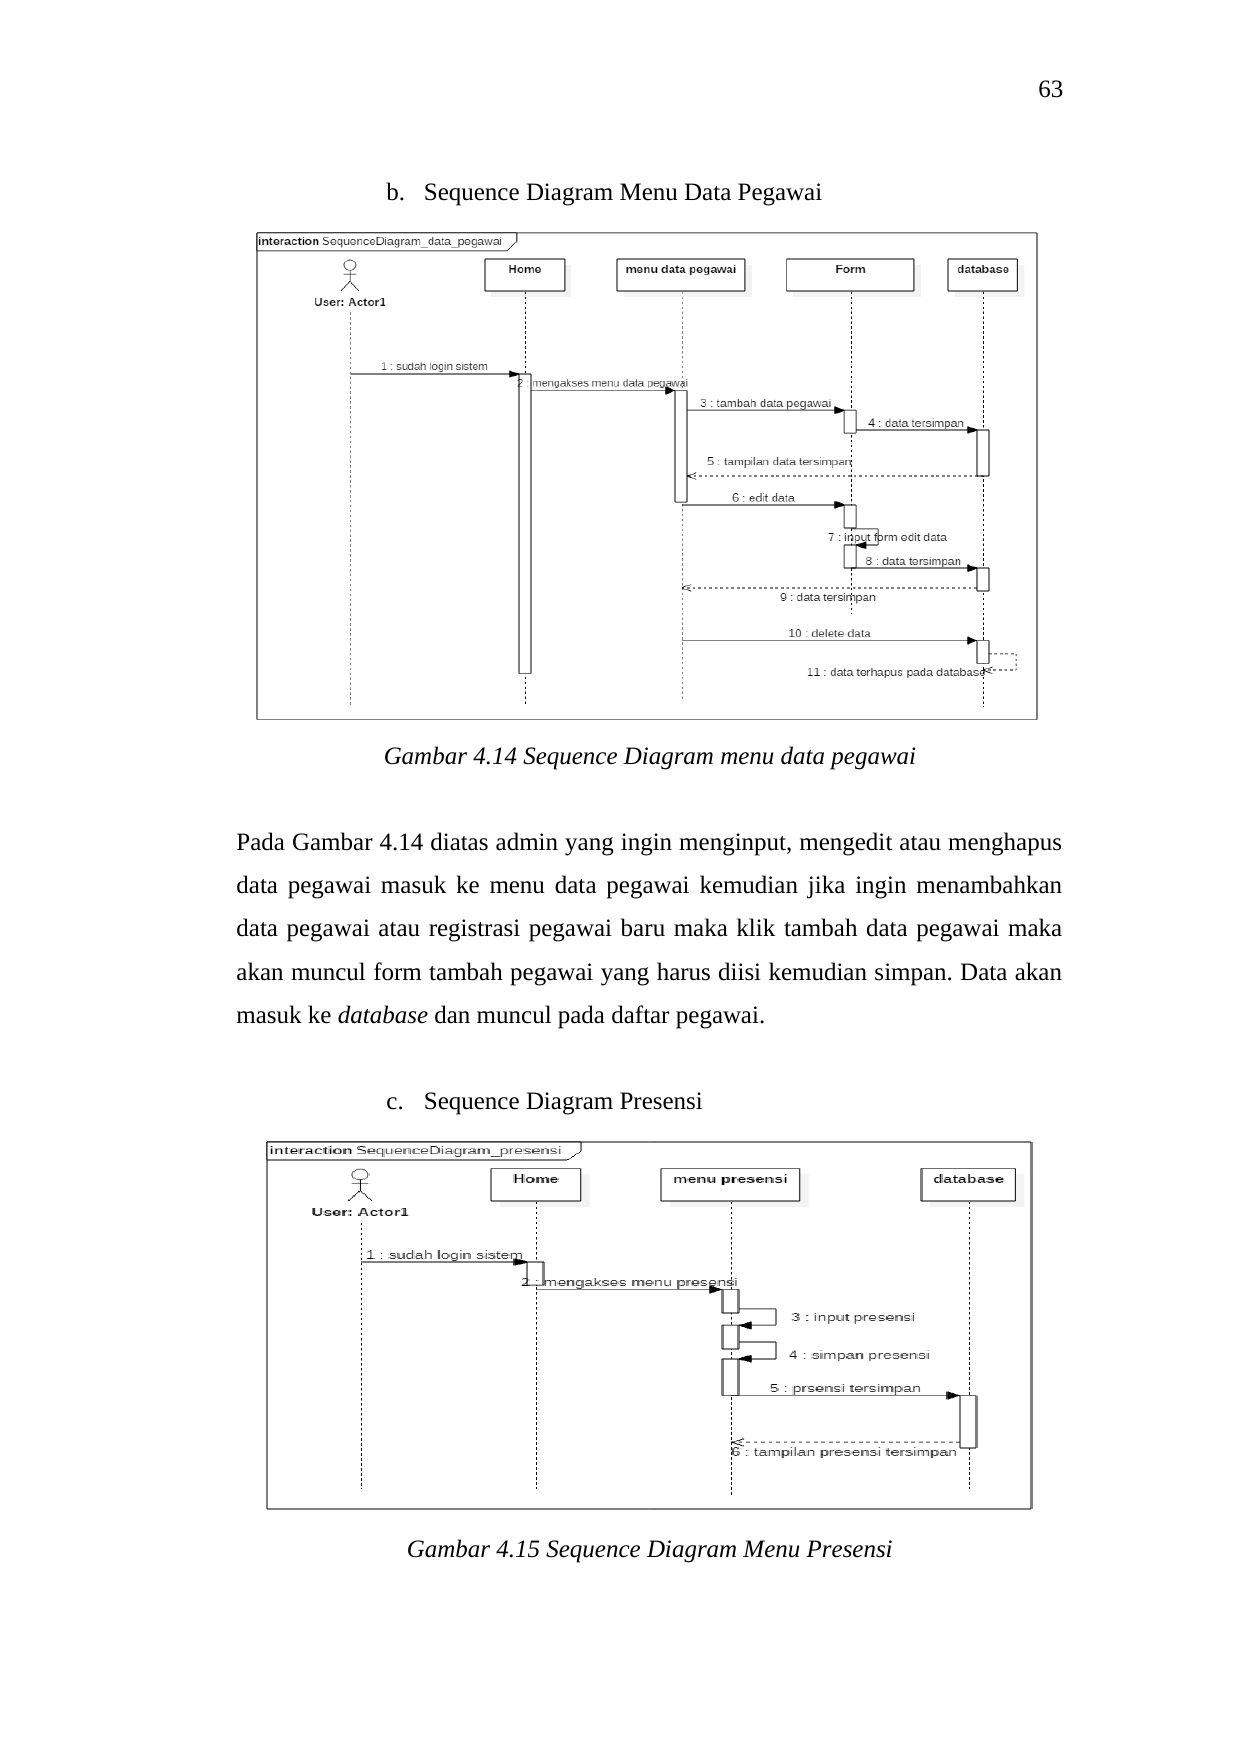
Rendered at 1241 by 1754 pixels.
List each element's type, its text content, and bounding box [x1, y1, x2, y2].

picture [255, 1133, 1044, 1520]
picture [247, 225, 1053, 727]
text Pada Gambar 4.14 diatas admin yang ingin menginput, mengedit atau menghapus data pegawai masuk ke menu data pegawai kemudian jika ingin menambahkan data pegawai atau registrasi pegawai baru maka klik tambah data pegawai maka akan muncul form tambah pegawai yang harus diisi kemudian simpan. Data akan masuk ke database dan muncul pada daftar pegawai. [236, 827, 1063, 1028]
text Gambar 4.15 Sequence Diagram Menu Presensi [236, 1534, 1063, 1563]
text Gambar 4.14 Sequence Diagram menu data pegawai [236, 741, 1063, 770]
list Sequence Diagram Menu Data Pegawai [386, 177, 1063, 206]
list Sequence Diagram Presensi [386, 1086, 1063, 1115]
